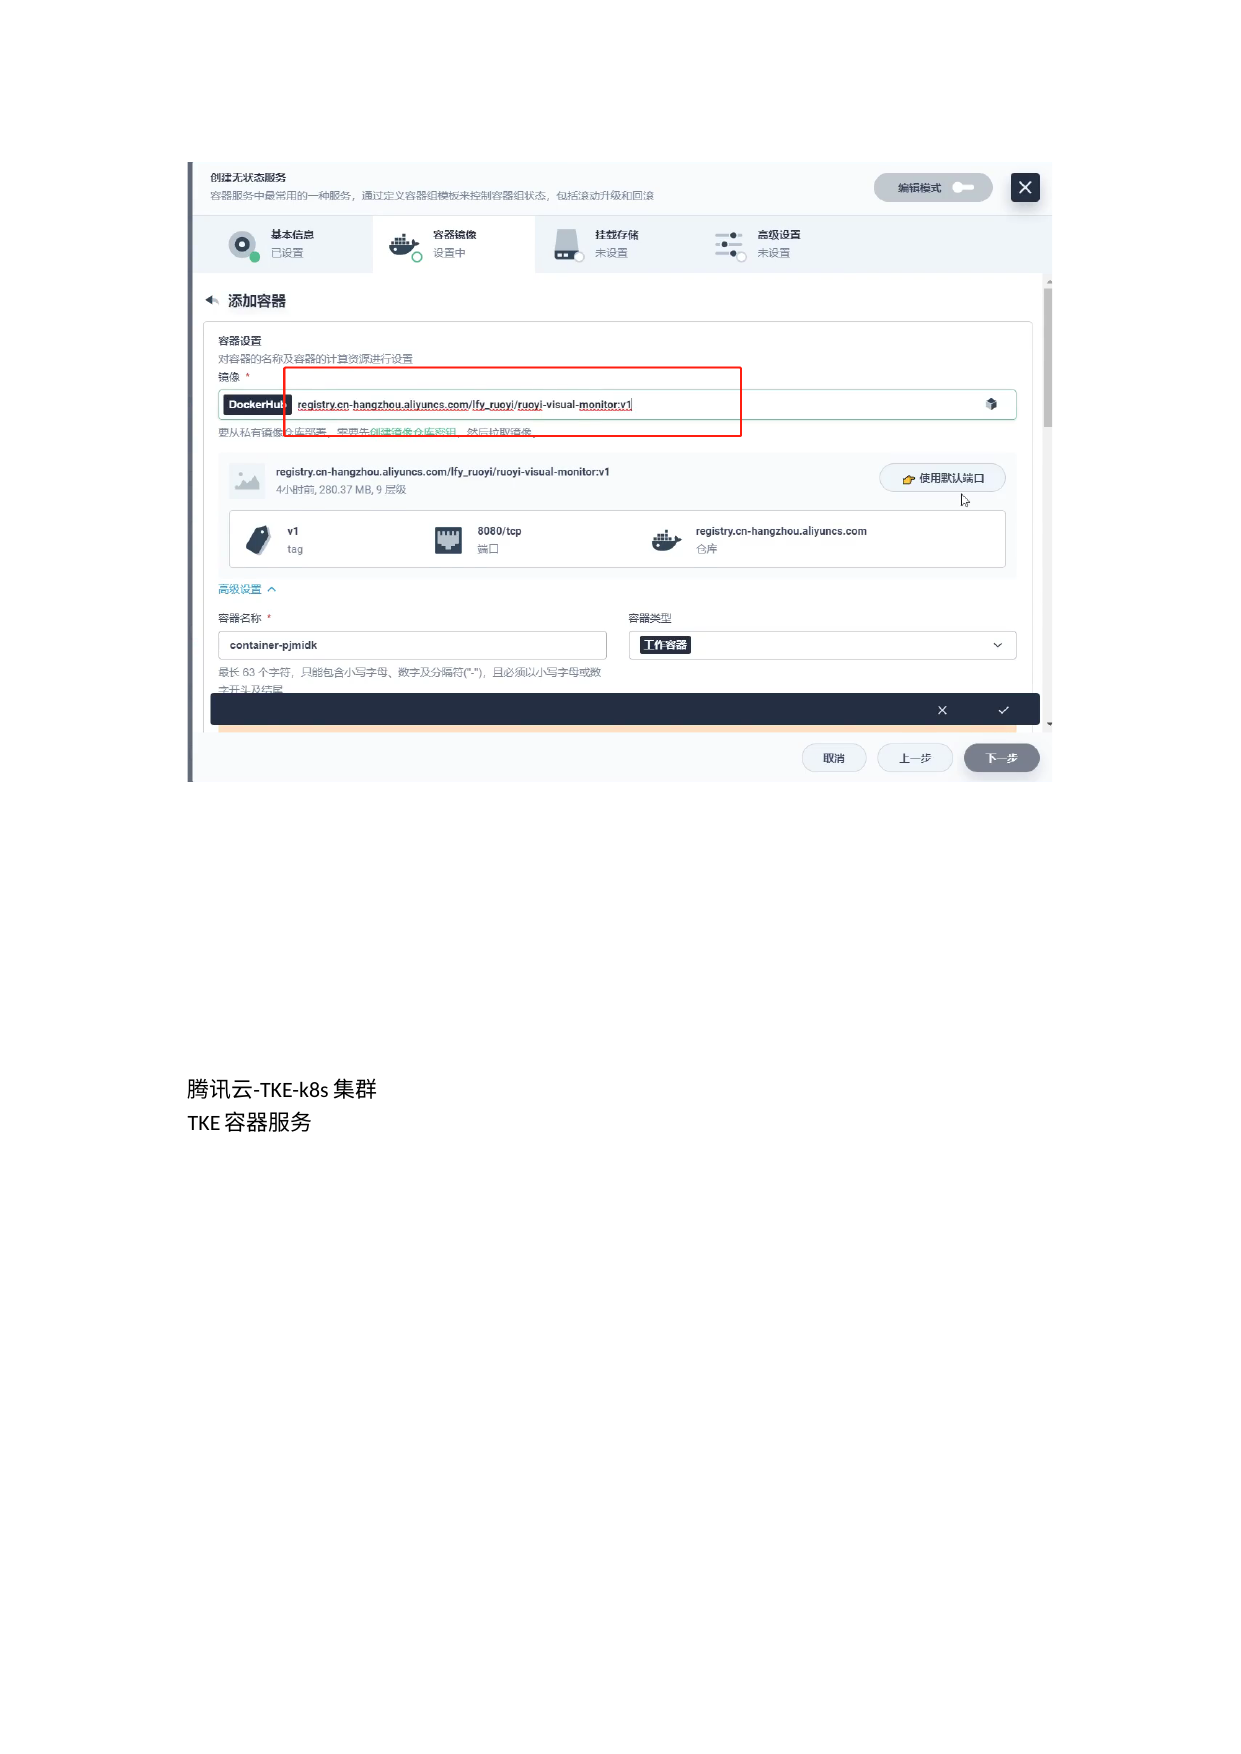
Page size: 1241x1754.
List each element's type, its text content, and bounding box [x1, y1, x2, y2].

picture [187, 162, 1053, 782]
text 腾讯云-TKE-k8s集群 [187, 1072, 1053, 1104]
text TKE容器服务 [187, 1104, 1053, 1137]
